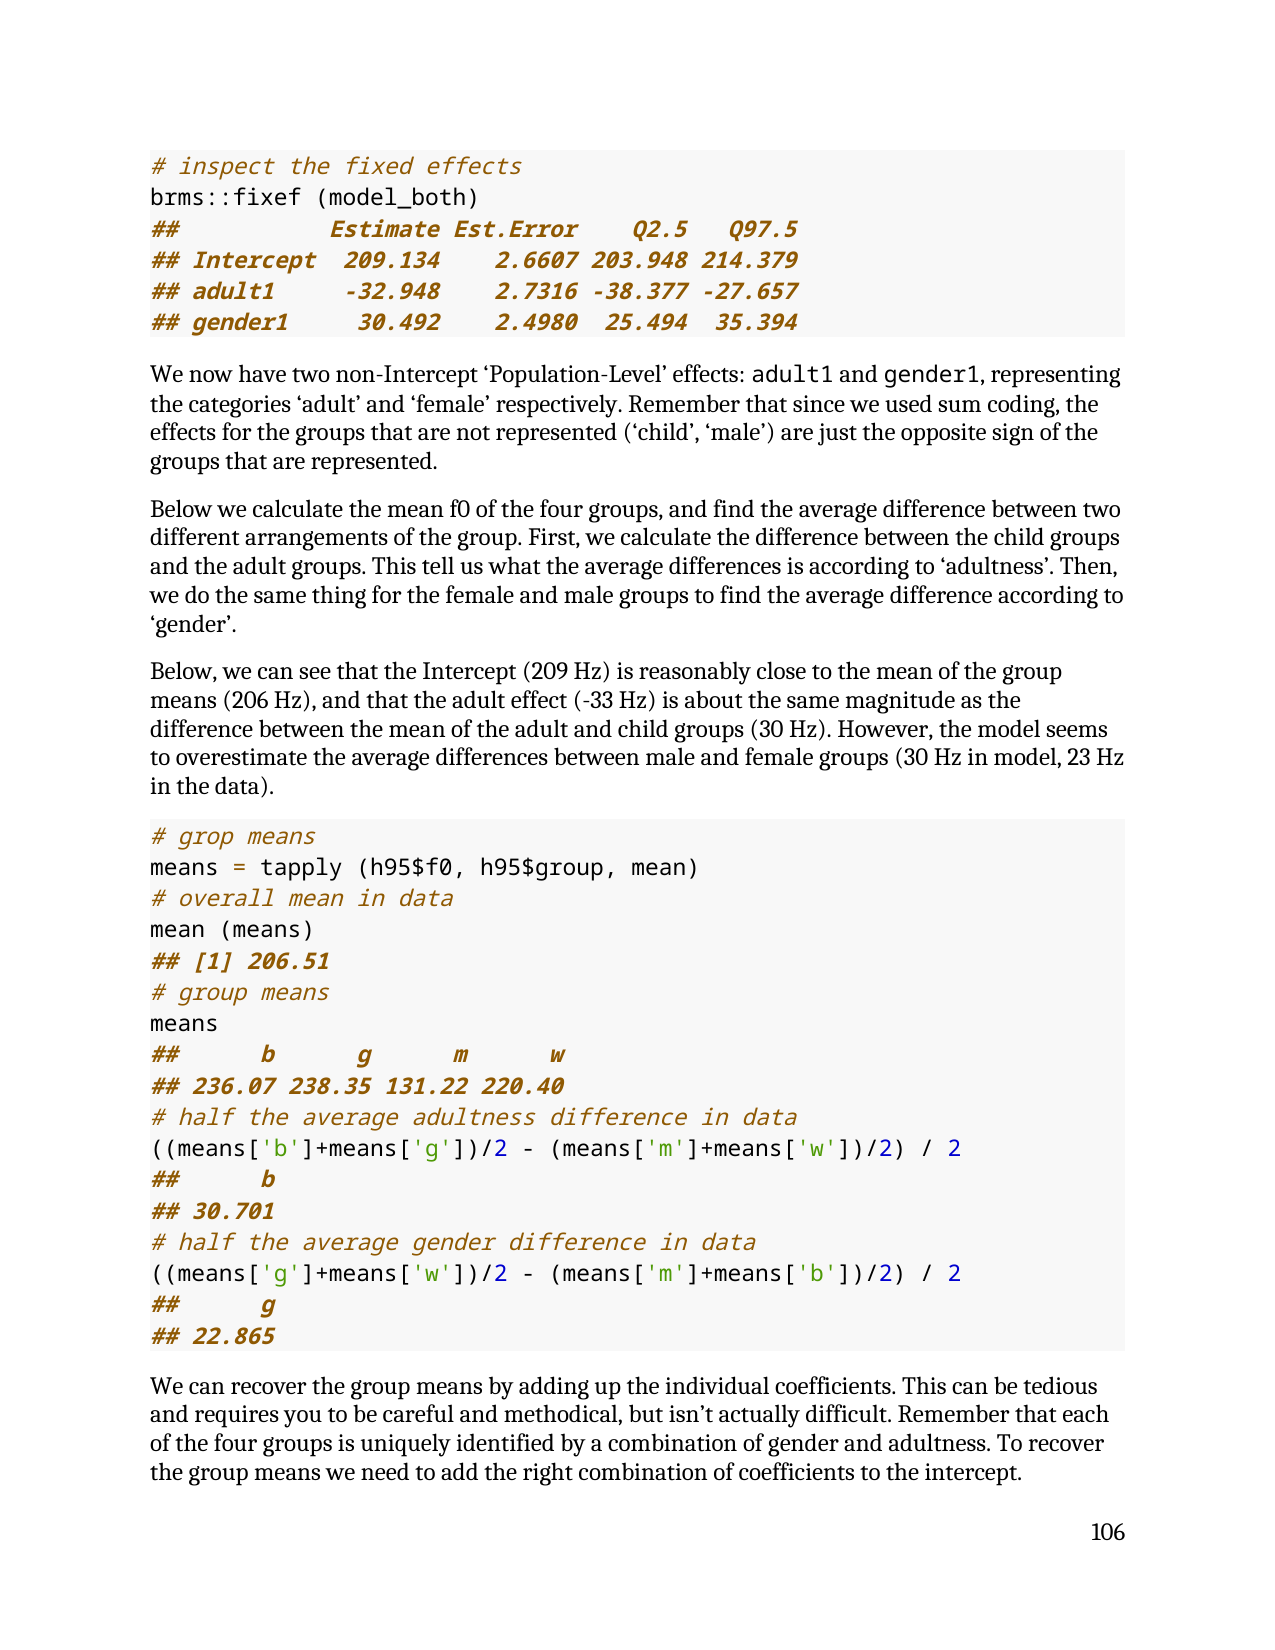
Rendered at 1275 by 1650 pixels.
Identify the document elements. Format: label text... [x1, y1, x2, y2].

text # grop means means = tapply (h95$f0, h95$group, mean) # overall mean in data mean (means) ## [1] 206.51 # group means means ## b g m w ## 236.07 238.35 131.22 220.40 # half the average adultness difference in data ((means['b']+means['g'])/2 - (means['m']+means['w'])/2) / 2 ## b ## 30.701 # half the average gender difference in data ((means['g']+means['w'])/2 - (means['m']+means['b'])/2) / 2 ## g ## 22.865 [150, 819, 1125, 1351]
text We now have two non-Intercept ‘Population-Level’ effects: adult1 and gender1, representing the categories ‘adult’ and ‘female’ respectively. Remember that since we used sum coding, the effects for the groups that are not represented (‘child’, ‘male’) are just the opposite sign of the groups that are represented. [150, 358, 1125, 476]
text Below we calculate the mean f0 of the four groups, and find the average difference between two different arrangements of the group. First, we calculate the difference between the child groups and the adult groups. This tell us what the average differences is according to ‘adultness’. Then, we do the same thing for the female and male groups to find the average difference according to ‘gender’. [150, 494, 1125, 638]
text Below, we can see that the Intercept (209 Hz) is reasonably close to the mean of the group means (206 Hz), and that the adult effect (-33 Hz) is about the same magnitude as the difference between the mean of the adult and child groups (30 Hz). However, the model seems to overestimate the average differences between male and female groups (30 Hz in model, 23 Hz in the data). [150, 657, 1125, 801]
text # inspect the fixed effects brms::fixef (model_both) ## Estimate Est.Error Q2.5 Q97.5 ## Intercept 209.134 2.6607 203.948 214.379 ## adult1 -32.948 2.7316 -38.377 -27.657 ## gender1 30.492 2.4980 25.494 35.394 [150, 150, 1125, 337]
text We can recover the group means by adding up the individual coefficients. This can be tedious and requires you to be careful and methodical, but isn’t actually difficult. Remember that each of the four groups is uniquely identified by a combination of gender and adultness. To recover the group means we need to add the right combination of coefficients to the intercept. [150, 1372, 1125, 1487]
